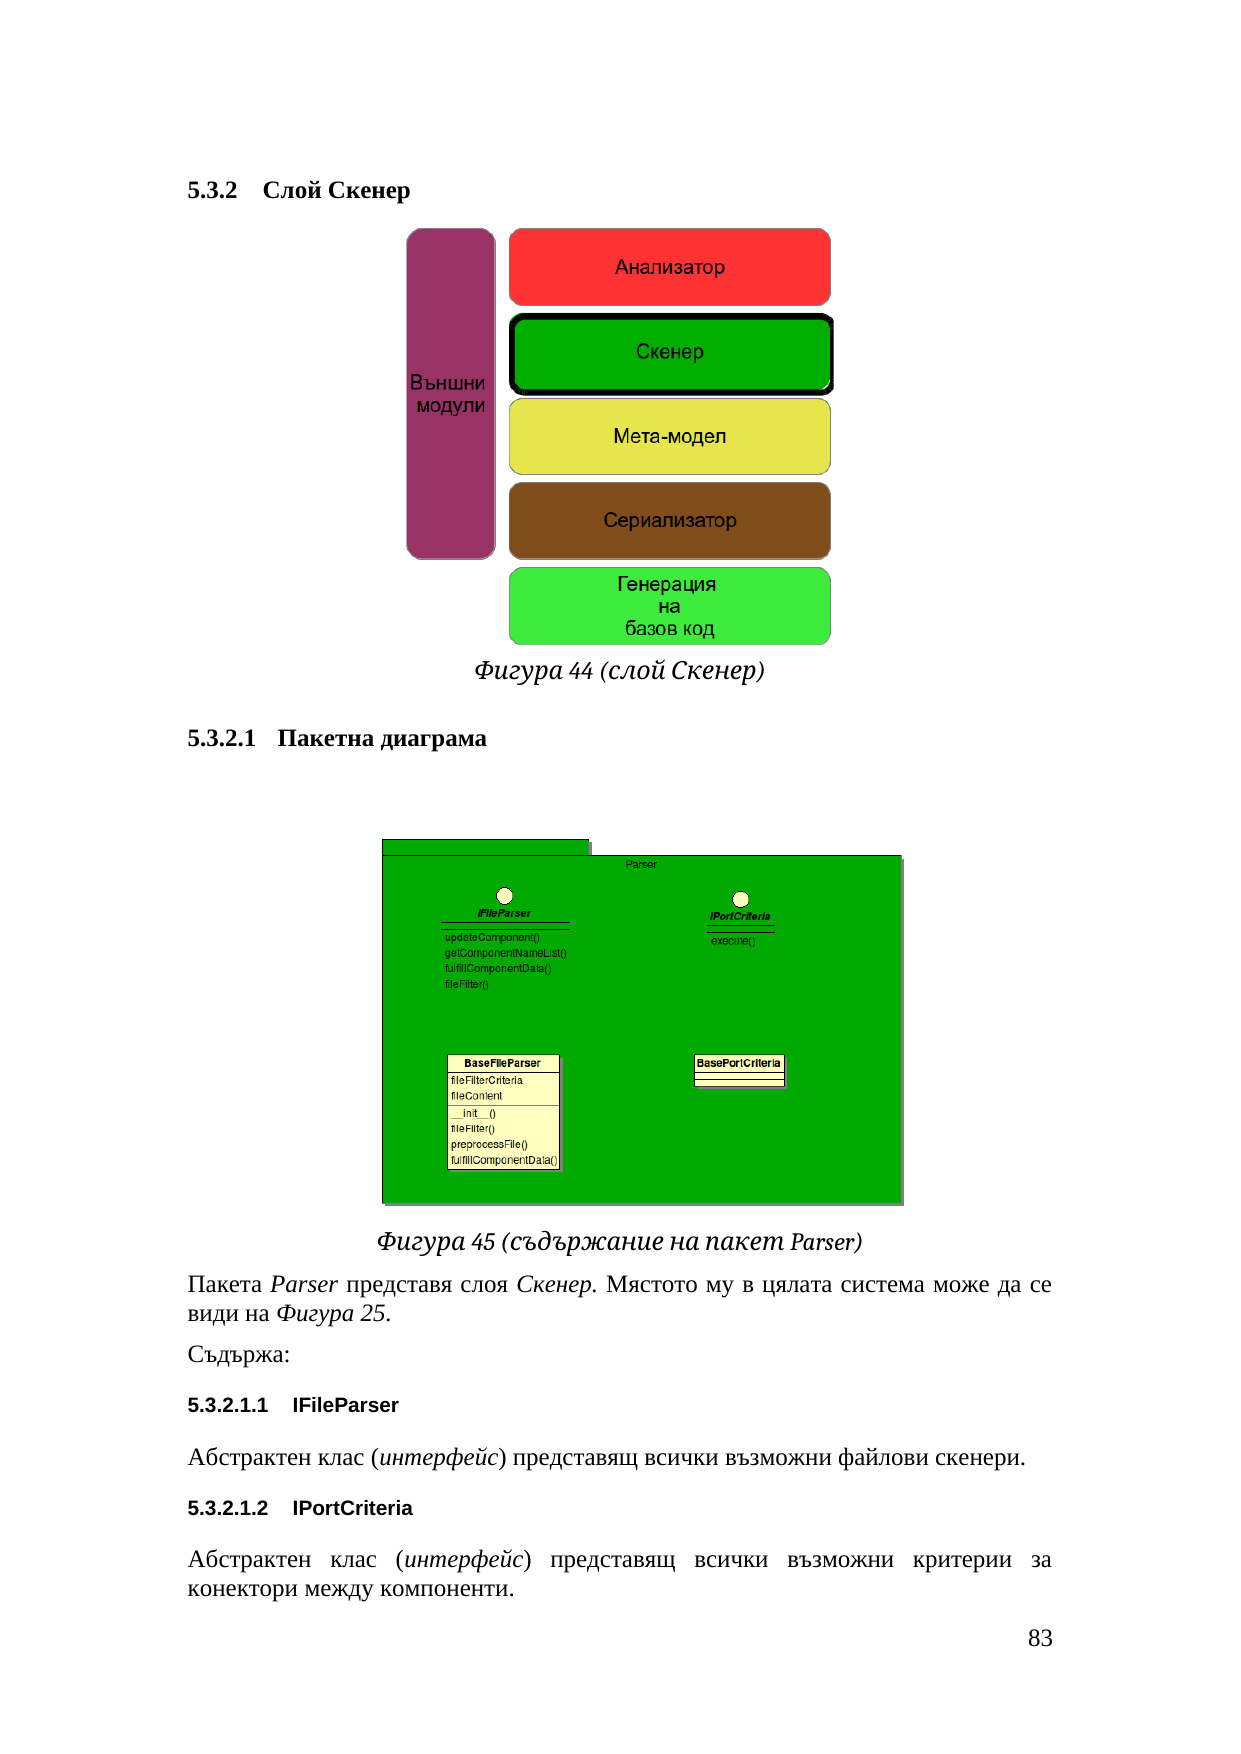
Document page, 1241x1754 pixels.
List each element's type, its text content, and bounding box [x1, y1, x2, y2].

text Фигура 44 (слой Скенер) [187, 657, 1053, 686]
subtitle Пакетна диаграма [187, 723, 1053, 752]
subtitle IFileParser [187, 1393, 1053, 1417]
text Абстрактен клас (интерфейс) представящ всички възможни критерии за конектори между компоненти. [187, 1544, 1053, 1602]
text Съдържа: [187, 1339, 1053, 1368]
text Фигура 45 (съдържание на пакет Parser) [187, 1228, 1053, 1257]
text Пакета Parser представя слоя Скенер. Мястото му в цялата система може да се види на Фигура 25. [187, 1269, 1053, 1327]
picture [327, 776, 914, 1216]
picture [406, 228, 834, 645]
text Абстрактен клас (интерфейс) представящ всички възможни файлови скенери. [187, 1442, 1053, 1471]
subtitle Слой Скенер [187, 175, 1053, 204]
subtitle IPortCriteria [187, 1496, 1053, 1519]
